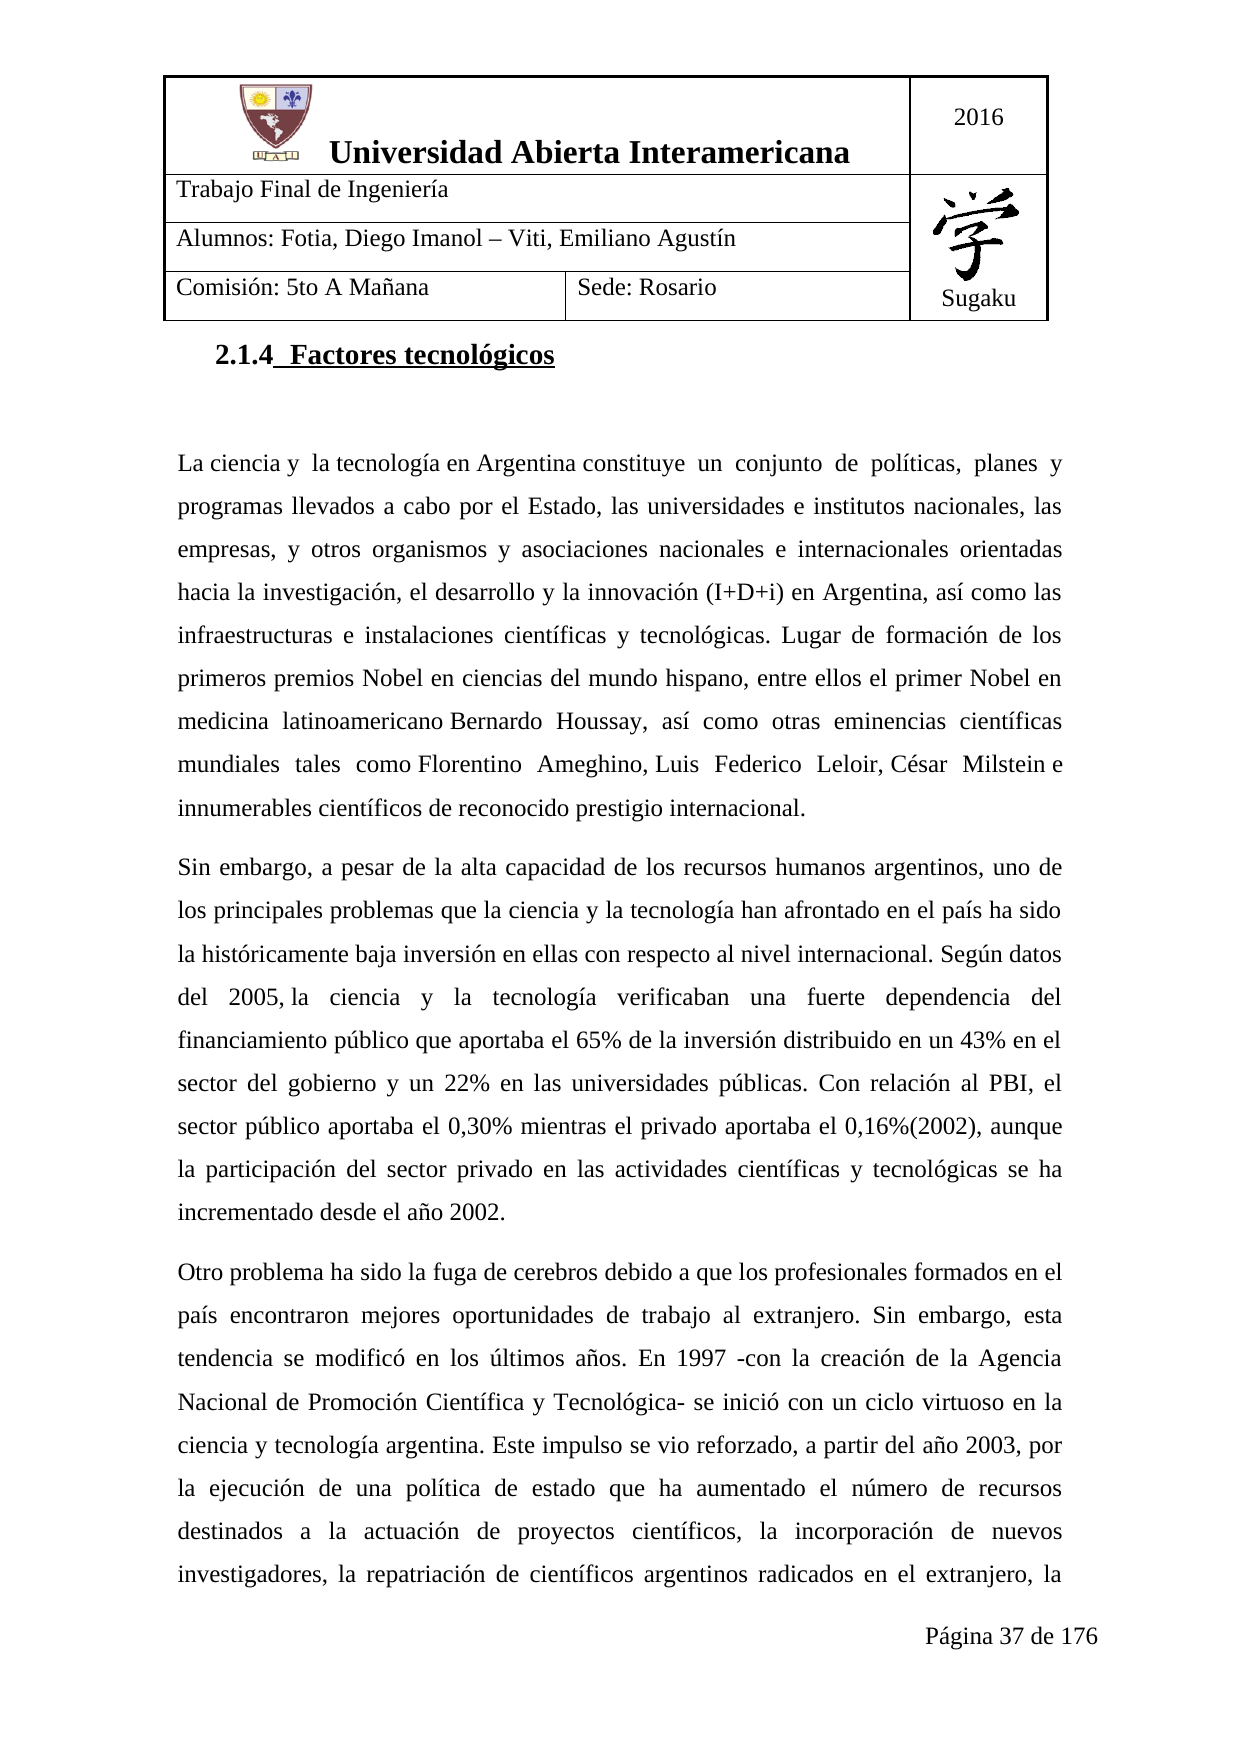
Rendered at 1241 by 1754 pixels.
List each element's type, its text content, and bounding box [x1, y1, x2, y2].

text Sin embargo, a pesar de la alta capacidad de los recursos humanos argentinos, uno de los principales problemas que la ciencia y la tecnología han afrontado en el país ha sido la históricamente baja inversión en ellas con respecto al nivel internacional. Según datos del 2005, la ciencia y la tecnología verificaban una fuerte dependencia del financiamiento público que aportaba el 65% de la inversión distribuido en un 43% en el sector del gobierno y un 22% en las universidades públicas. Con relación al PBI, el sector público aportaba el 0,30% mientras el privado aportaba el 0,16%(2002), aunque la participación del sector privado en las actividades científicas y tecnológicas se ha incrementado desde el año 2002. [177, 852, 1063, 1226]
picture [927, 181, 1030, 284]
subtitle Factores tecnológicos [215, 148, 1063, 371]
picture [223, 78, 329, 164]
text La ciencia y la tecnología en Argentina constituye un conjunto de políticas, planes y programas llevados a cabo por el Estado, las universidades e institutos nacionales, las empresas, y otros organismos y asociaciones nacionales e internacionales orientadas hacia la investigación, el desarrollo y la innovación (I+D+i) en Argentina, así como las infraestructuras e instalaciones científicas y tecnológicas. Lugar de formación de los primeros premios Nobel en ciencias del mundo hispano, entre ellos el primer Nobel en medicina latinoamericano Bernardo Houssay, así como otras eminencias científicas mundiales tales como Florentino Ameghino, Luis Federico Leloir, César Milstein e innumerables científicos de reconocido prestigio internacional. [177, 448, 1063, 821]
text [177, 1257, 1063, 1588]
